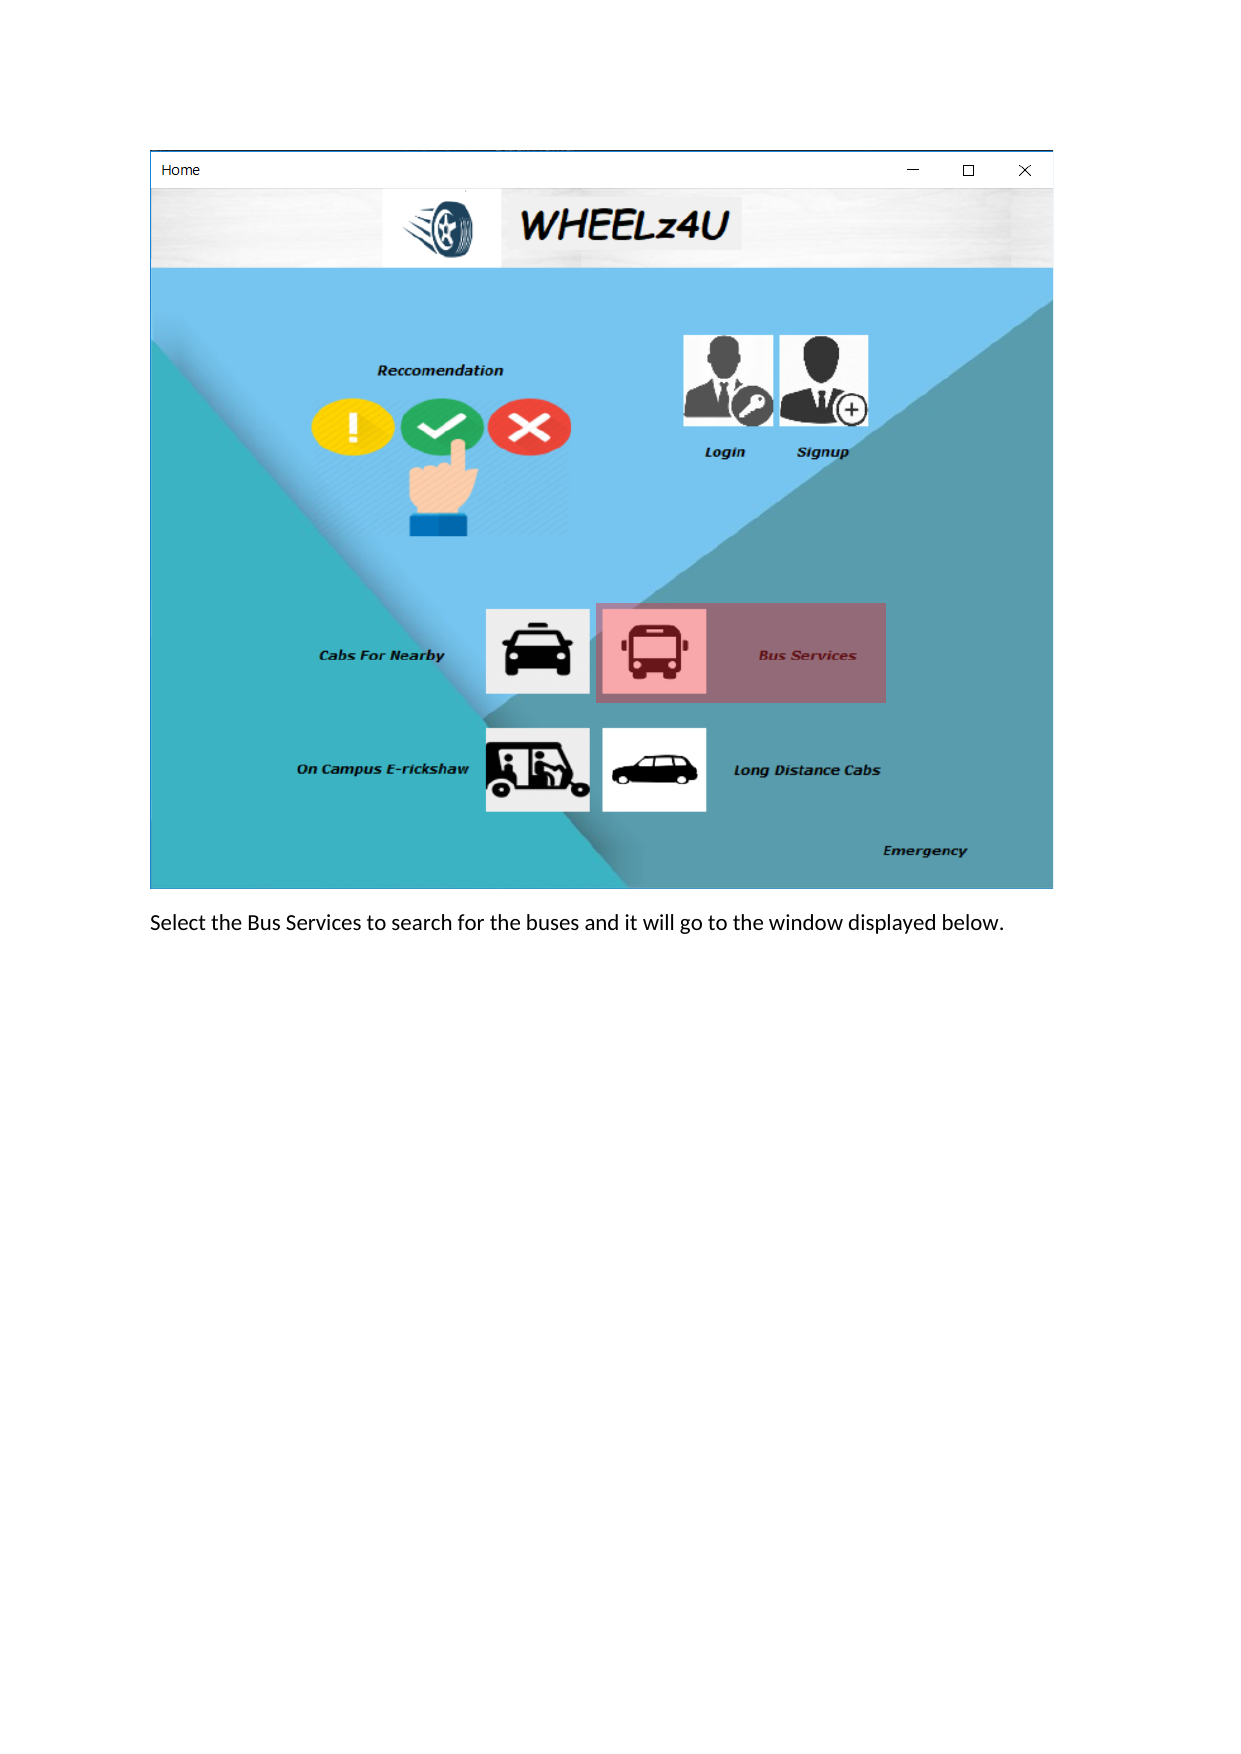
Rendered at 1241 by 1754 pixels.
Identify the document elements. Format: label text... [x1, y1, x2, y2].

picture [150, 150, 1054, 889]
text Select the Bus Services to search for the buses and it will go to the window displayed below. [150, 908, 1090, 936]
